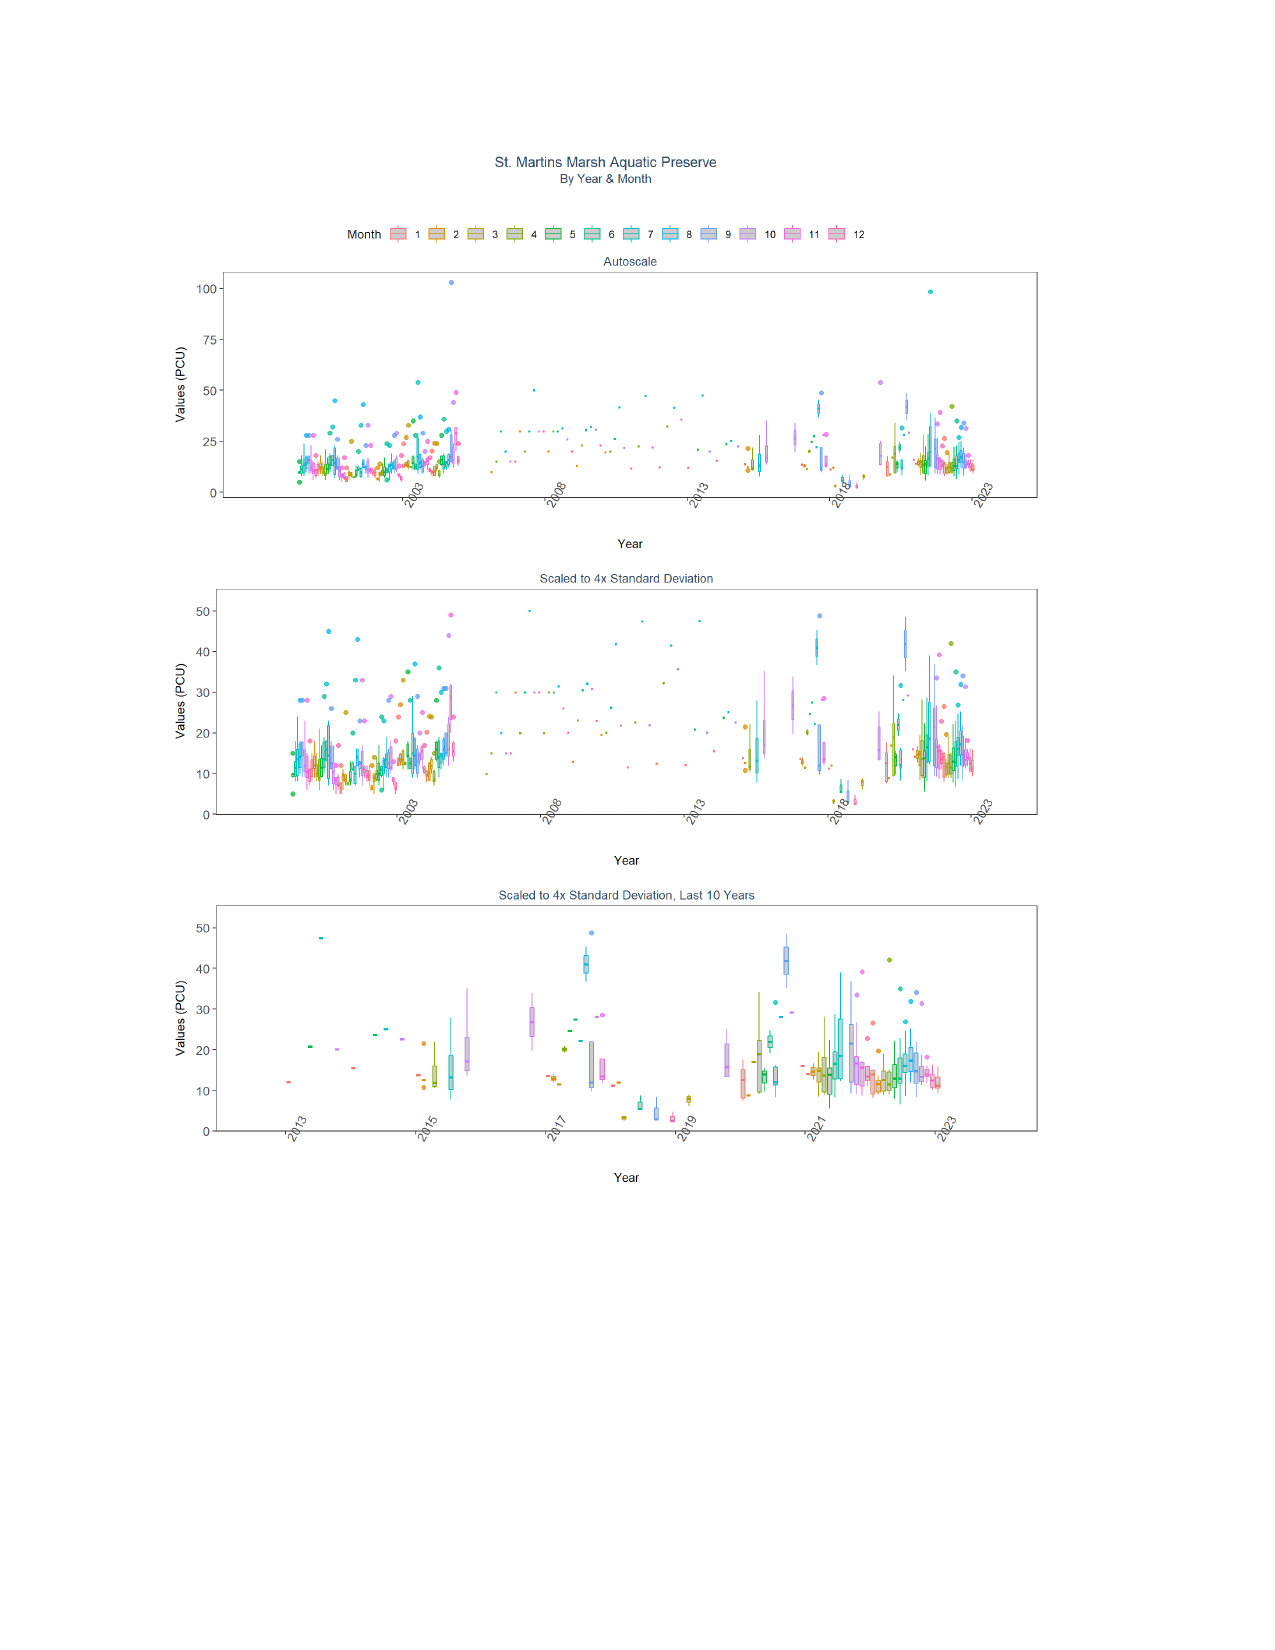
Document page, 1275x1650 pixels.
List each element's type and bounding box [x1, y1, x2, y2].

picture [168, 150, 1044, 1200]
